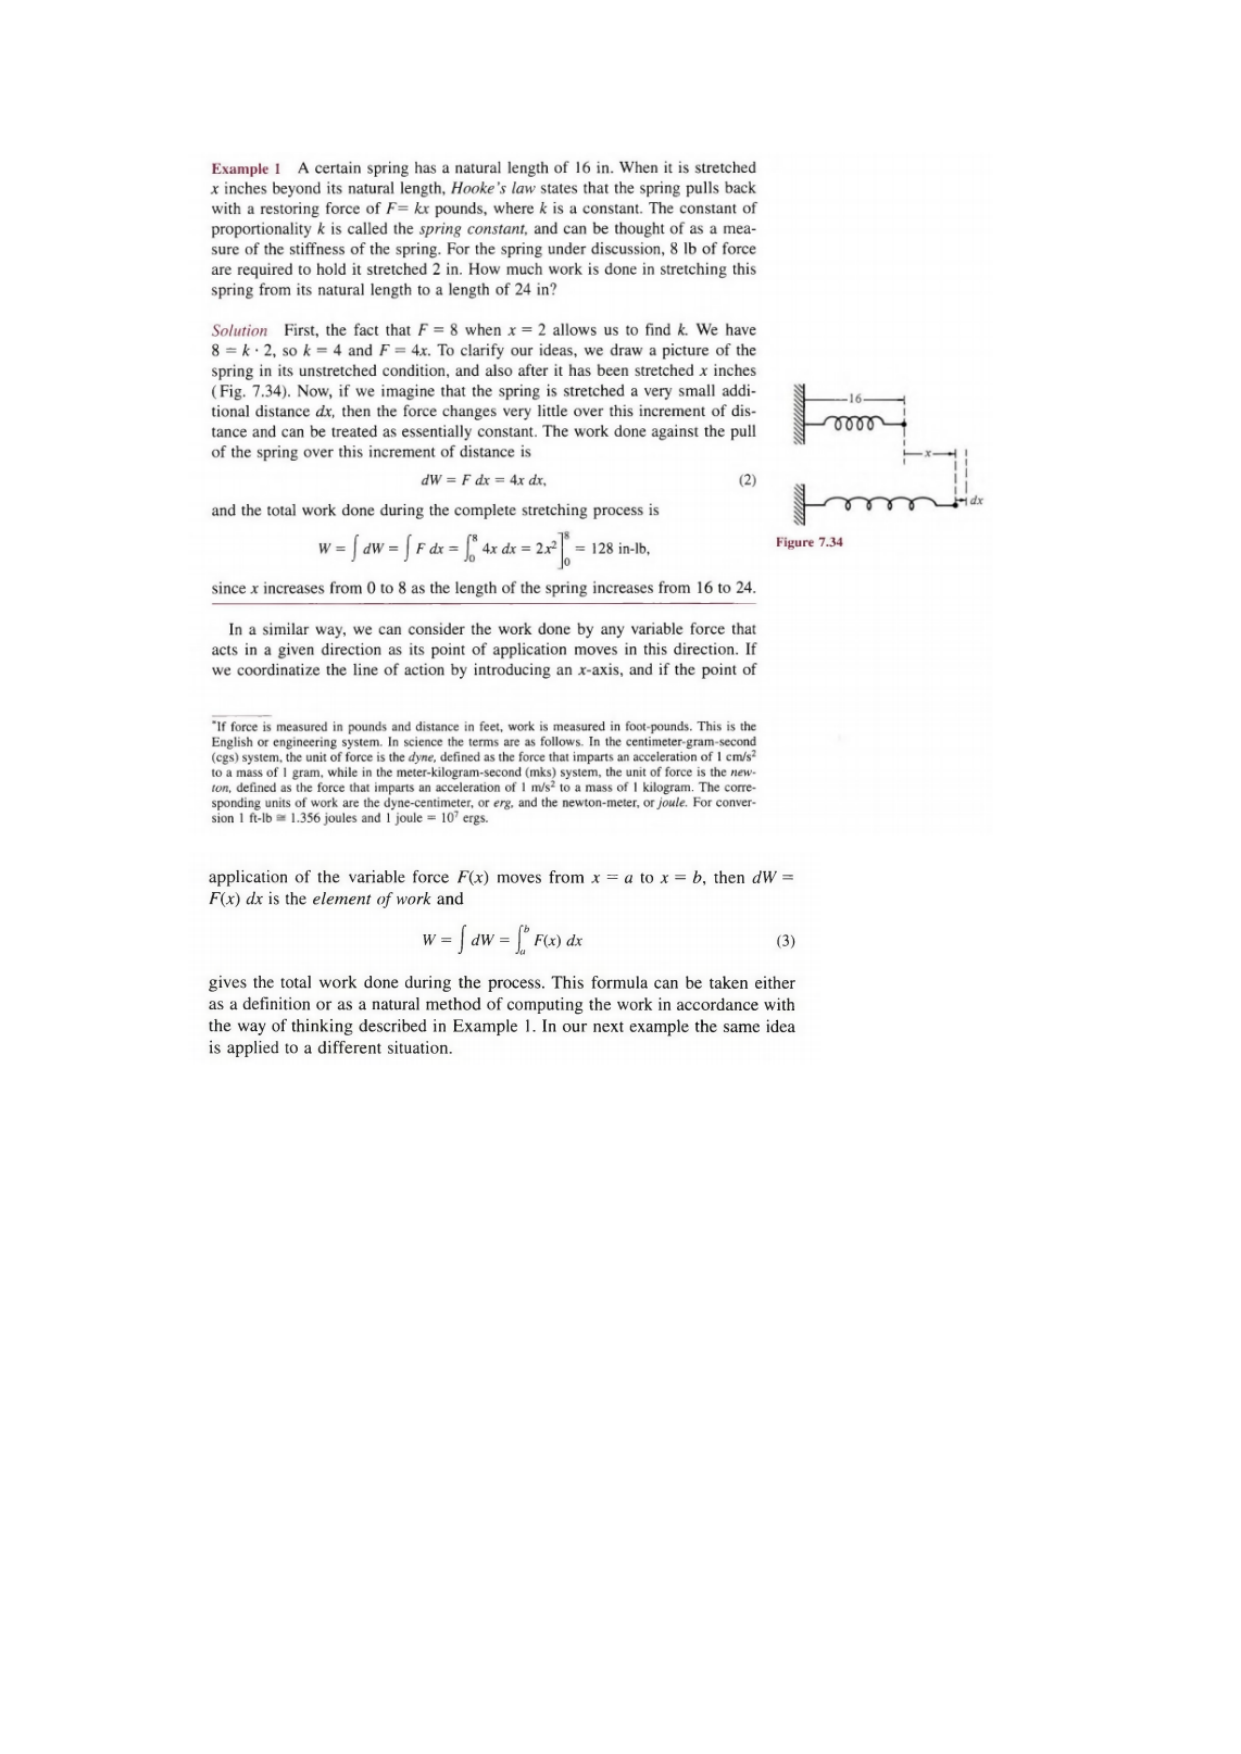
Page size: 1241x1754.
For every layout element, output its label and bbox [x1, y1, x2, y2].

picture [187, 152, 1053, 1067]
